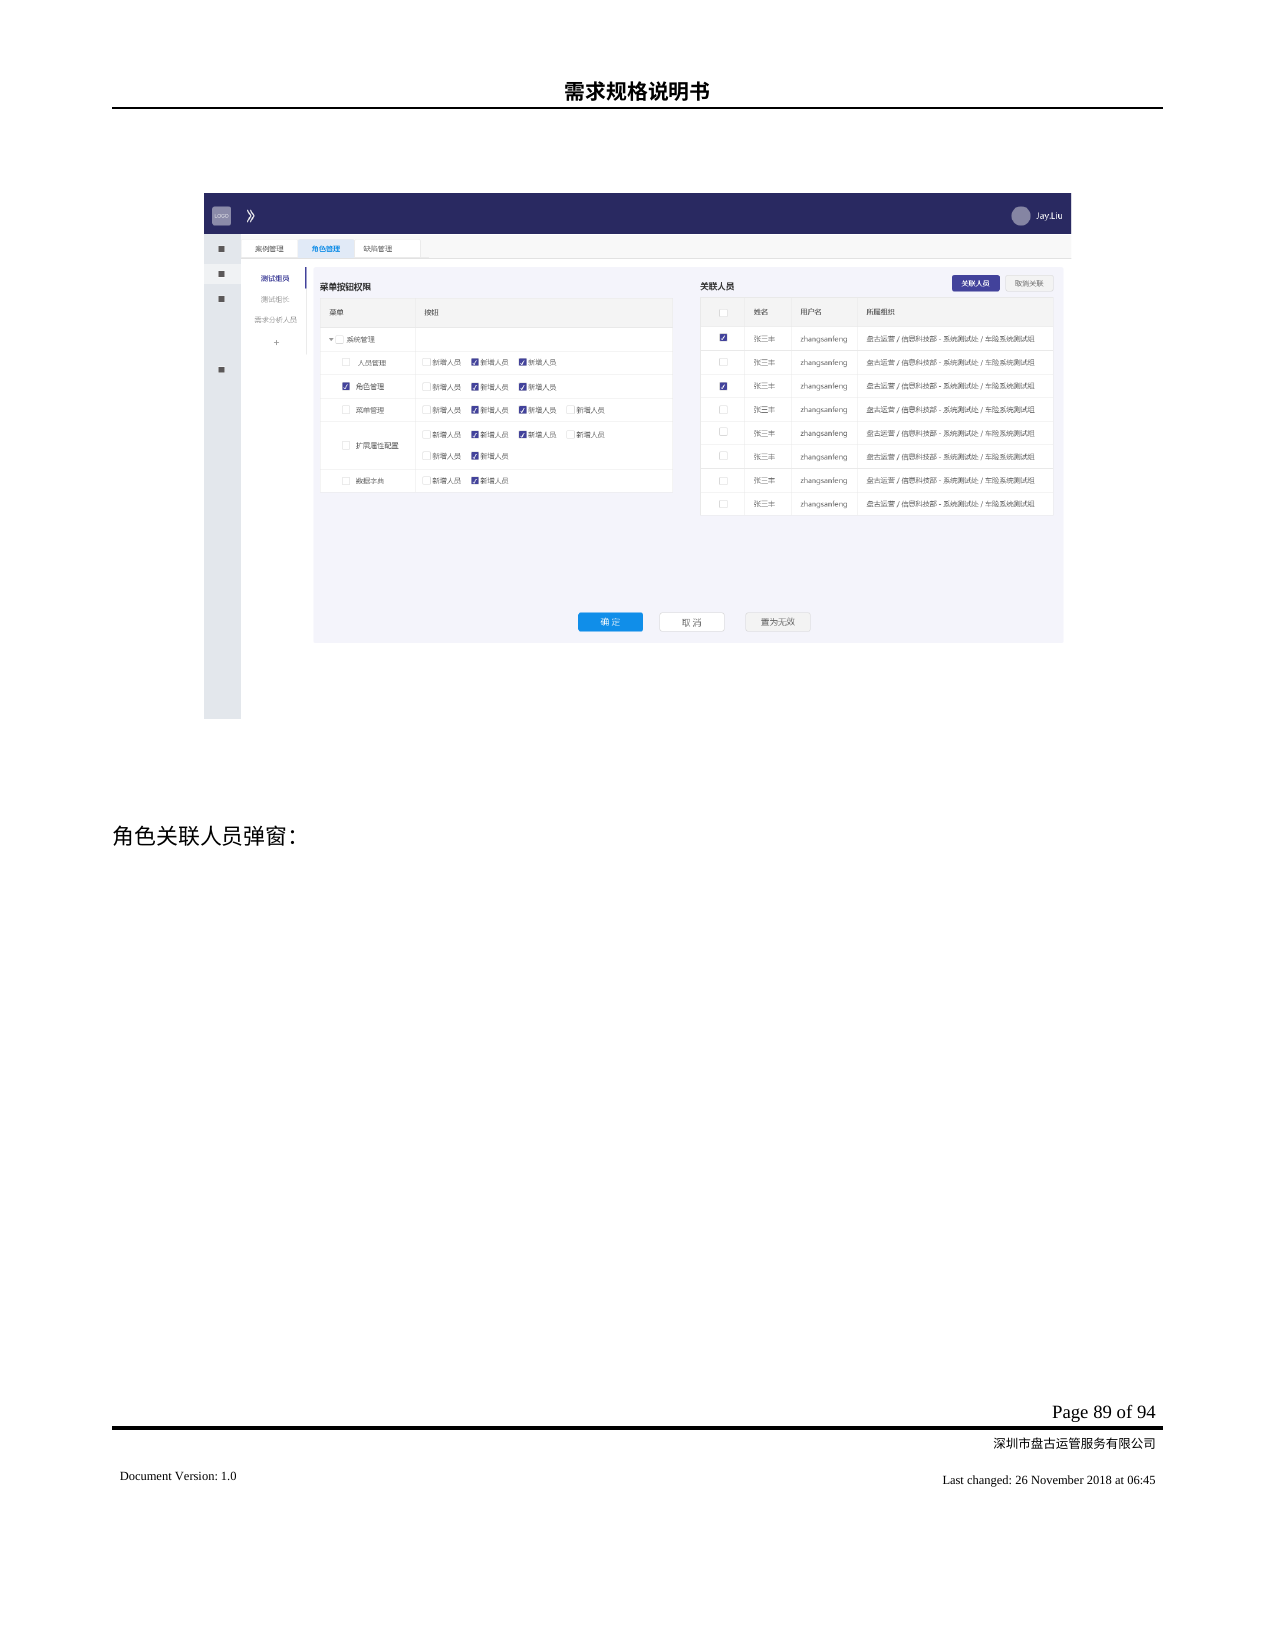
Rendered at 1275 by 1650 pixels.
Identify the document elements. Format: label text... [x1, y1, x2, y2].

picture [203, 192, 1072, 719]
text 角色关联人员弹窗： [112, 819, 1163, 851]
